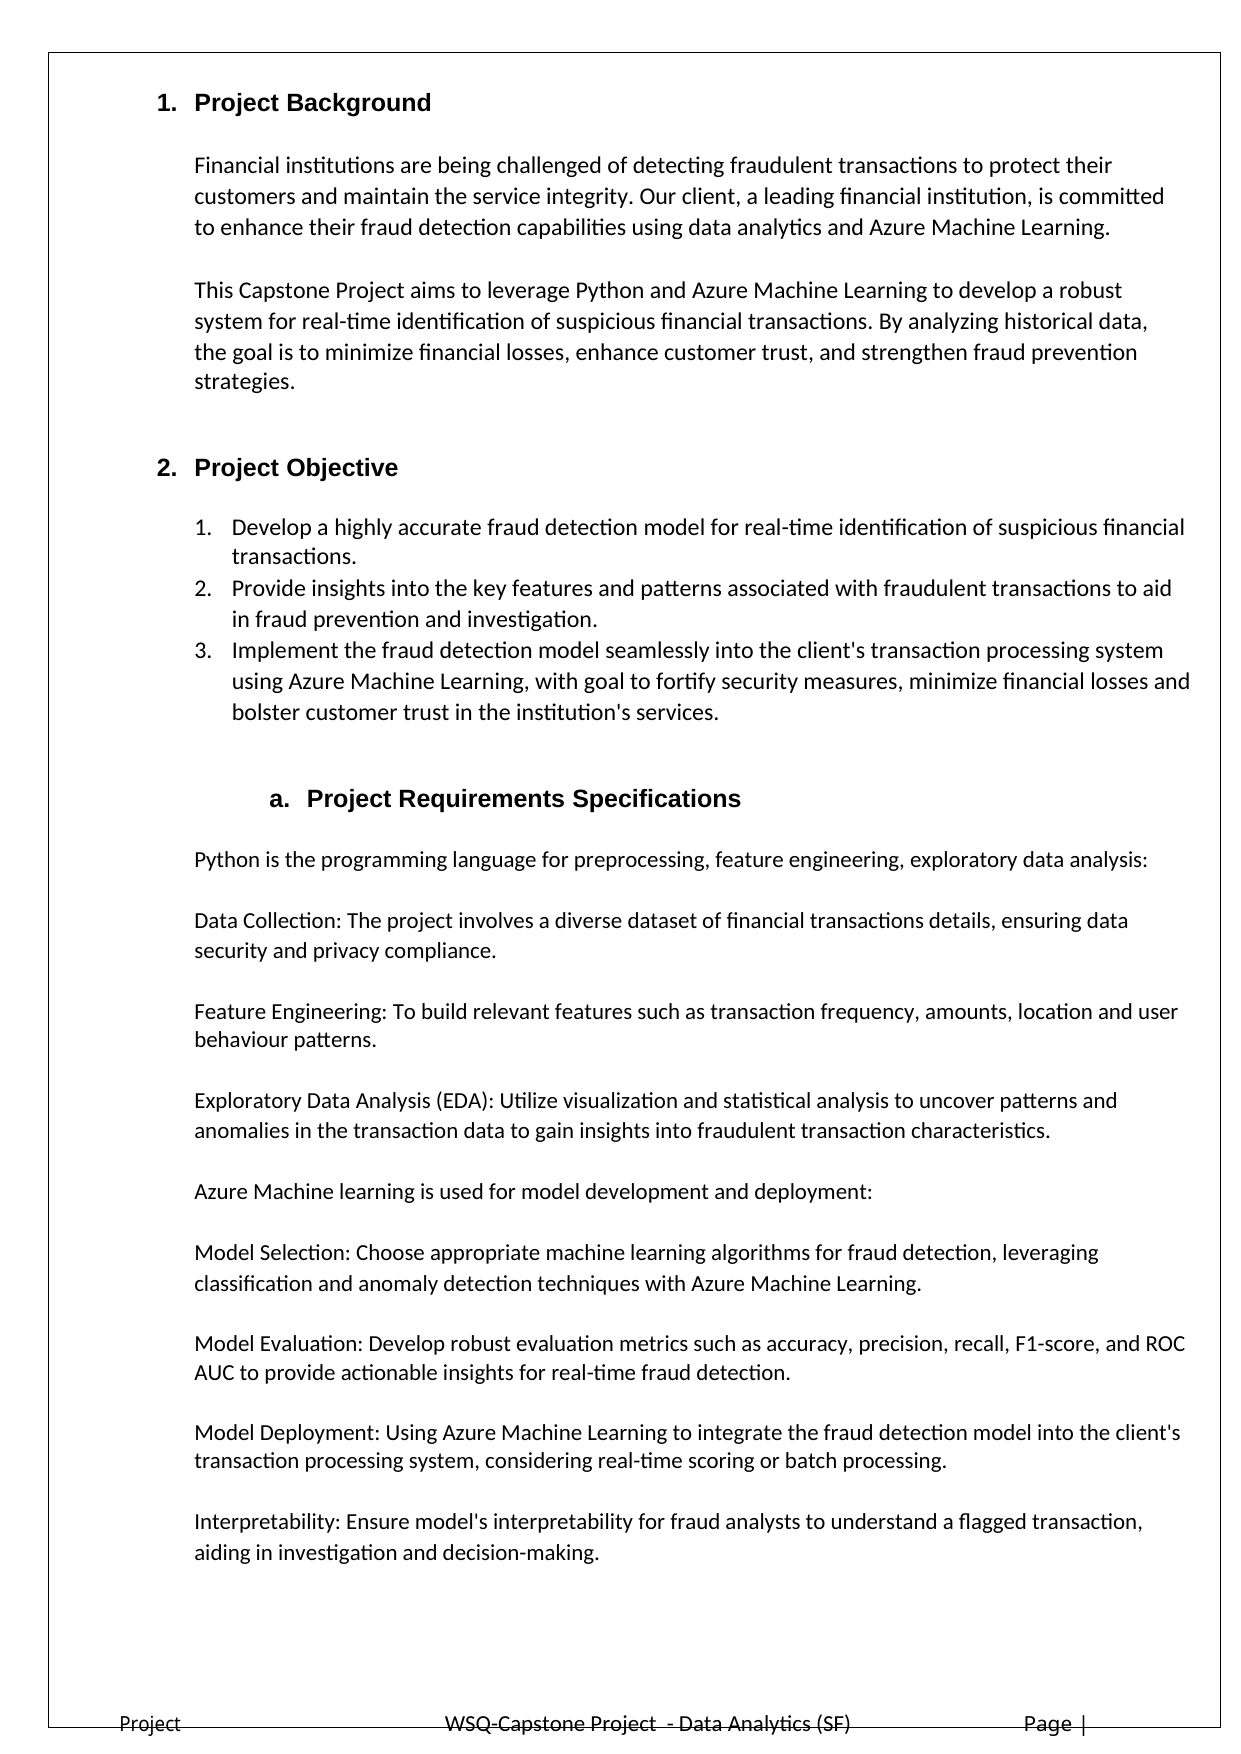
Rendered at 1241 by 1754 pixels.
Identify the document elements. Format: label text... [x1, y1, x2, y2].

subtitle the goal is to minimize financial losses, enhance customer trust, and strengthen fraud prevention strategies. [194, 337, 1220, 396]
subtitle classification and anomaly detection techniques with Azure Machine Learning. [194, 1269, 1220, 1297]
subtitle Model Deployment: Using Azure Machine Learning to integrate the fraud detection model into the client's transaction processing system, considering real-time scoring or batch processing. [194, 1418, 1220, 1474]
subtitle to enhance their fraud detection capabilities using data analytics and Azure Machine Learning. [194, 212, 1220, 242]
subtitle aiding in investigation and decision-making. [194, 1538, 1220, 1566]
subtitle bolster customer trust in the institution's services. [232, 697, 1220, 726]
subtitle Model Selection: Choose appropriate machine learning algorithms for fraud detection, leveraging [194, 1238, 1220, 1266]
subtitle This Capstone Project aims to leverage Python and Azure Machine Learning to develop a robust [194, 275, 1220, 304]
subtitle Interpretability: Ensure model's interpretability for fraud analysts to understand a flagged transaction, [194, 1507, 1220, 1535]
subtitle Exploratory Data Analysis (EDA): Utilize visualization and statistical analysis to uncover patterns and [194, 1086, 1220, 1114]
subtitle Develop a highly accurate fraud detection model for real-time identification of suspicious financial transactions. [194, 512, 1220, 571]
subtitle security and privacy compliance. [194, 937, 1220, 964]
subtitle Implement the fraud detection model seamlessly into the client's transaction processing system [194, 635, 1220, 664]
subtitle Project Objective [157, 453, 1220, 482]
subtitle Feature Engineering: To build relevant features such as transaction frequency, amounts, location and user behaviour patterns. [194, 997, 1220, 1053]
subtitle using Azure Machine Learning, with goal to fortify security measures, minimize financial losses and [232, 666, 1220, 695]
subtitle in fraud prevention and investigation. [232, 604, 1220, 633]
subtitle anomalies in the transaction data to gain insights into fraudulent transaction characteristics. [194, 1117, 1220, 1145]
subtitle Python is the programming language for preprocessing, feature engineering, exploratory data analysis: [194, 845, 1220, 873]
subtitle Data Collection: The project involves a diverse dataset of financial transactions details, ensuring data [194, 906, 1220, 934]
subtitle Project Requirements Specifications [269, 784, 1220, 812]
subtitle system for real-time identification of suspicious financial transactions. By analyzing historical data, [194, 306, 1220, 335]
subtitle Project Background [157, 88, 1220, 117]
subtitle Financial institutions are being challenged of detecting fraudulent transactions to protect their [194, 150, 1220, 179]
subtitle customers and maintain the service integrity. Our client, a leading financial institution, is committed [194, 181, 1220, 211]
subtitle Provide insights into the key features and patterns associated with fraudulent transactions to aid [194, 573, 1220, 602]
subtitle Model Evaluation: Develop robust evaluation metrics such as accuracy, precision, recall, F1-score, and ROC AUC to provide actionable insights for real-time fraud detection. [194, 1329, 1220, 1386]
subtitle Azure Machine learning is used for model development and deployment: [194, 1177, 1220, 1206]
